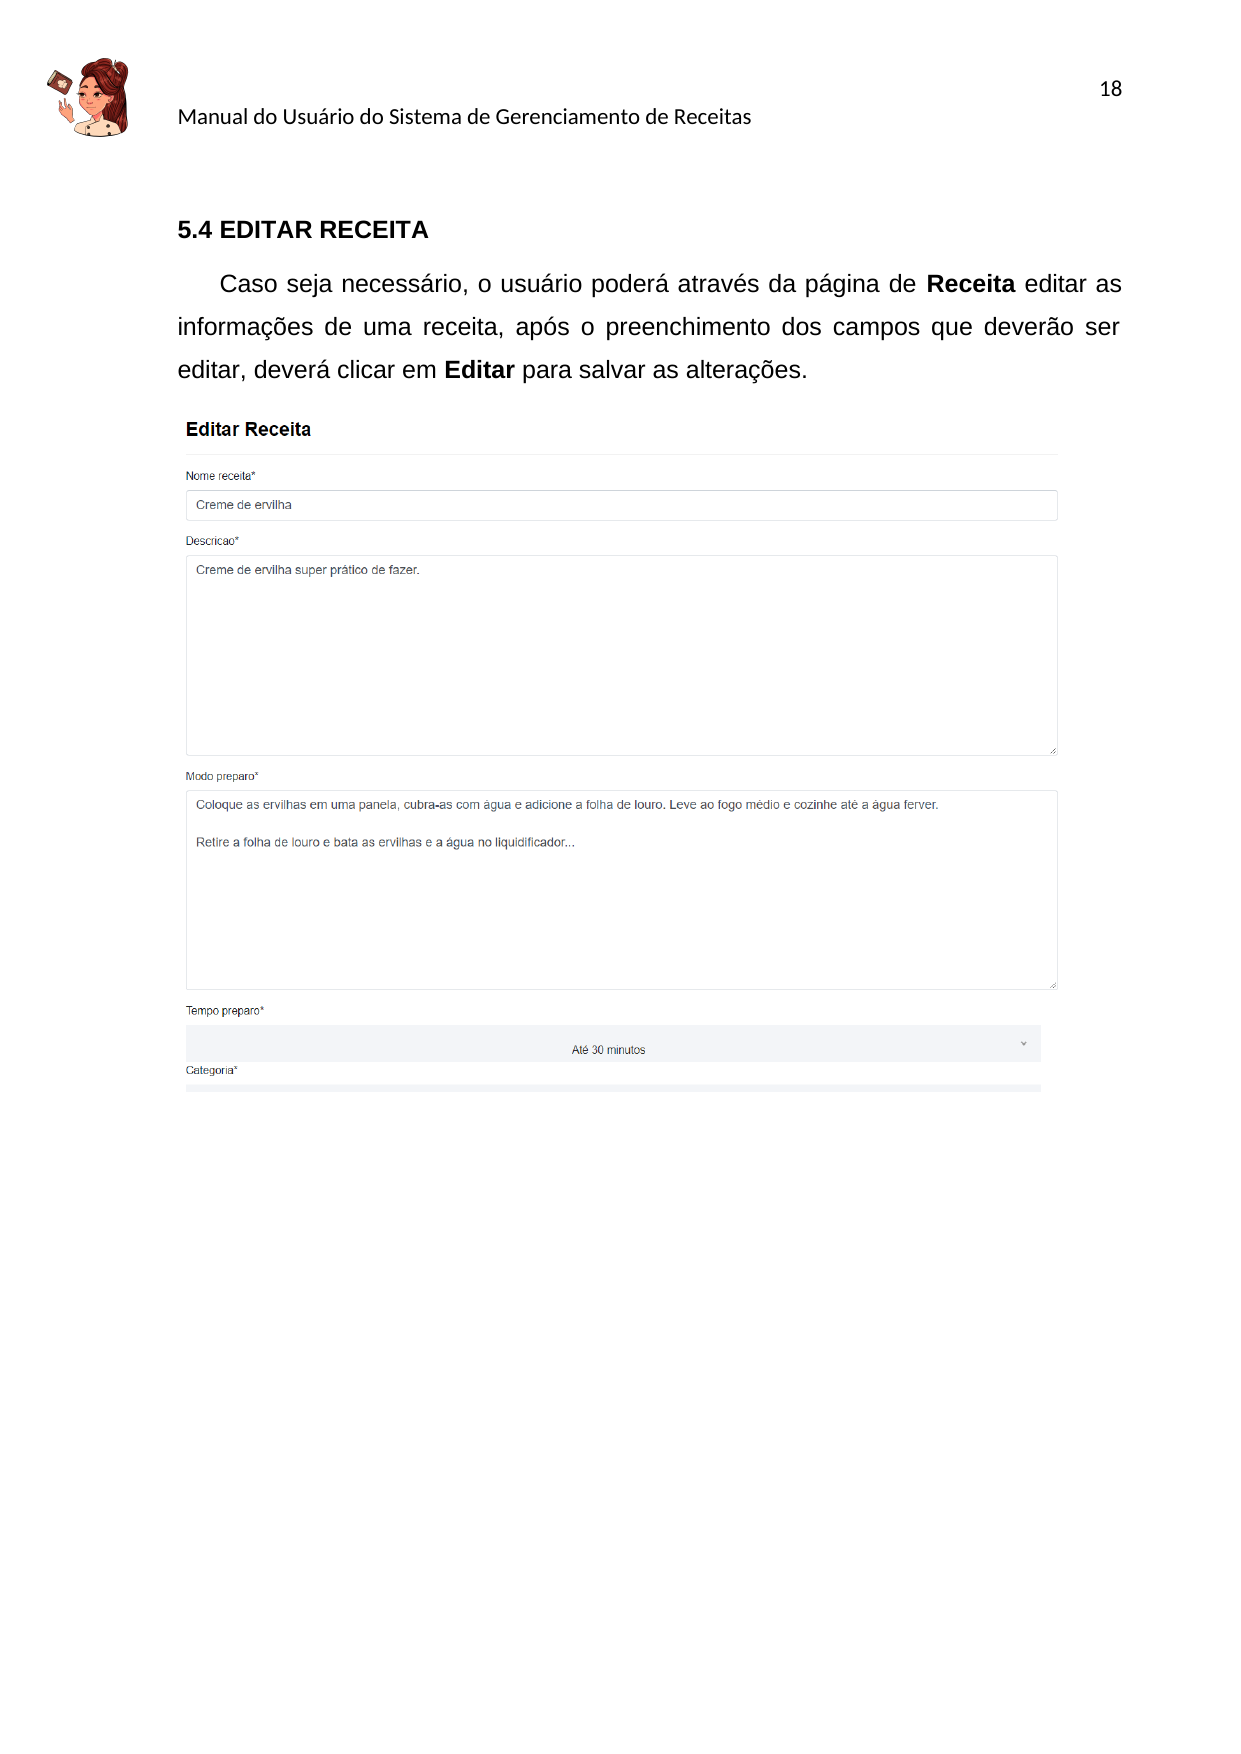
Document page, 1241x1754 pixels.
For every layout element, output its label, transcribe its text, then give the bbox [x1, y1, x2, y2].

subtitle EDITAR RECEITA [177, 215, 1122, 244]
text Caso seja necessário, o usuário poderá através da página de Receita editar as informações de uma receita, após o preenchimento dos campos que deverão ser editar, deverá clicar em Editar para salvar as alterações. [177, 269, 1122, 384]
picture [177, 415, 1075, 1092]
picture [39, 45, 143, 149]
